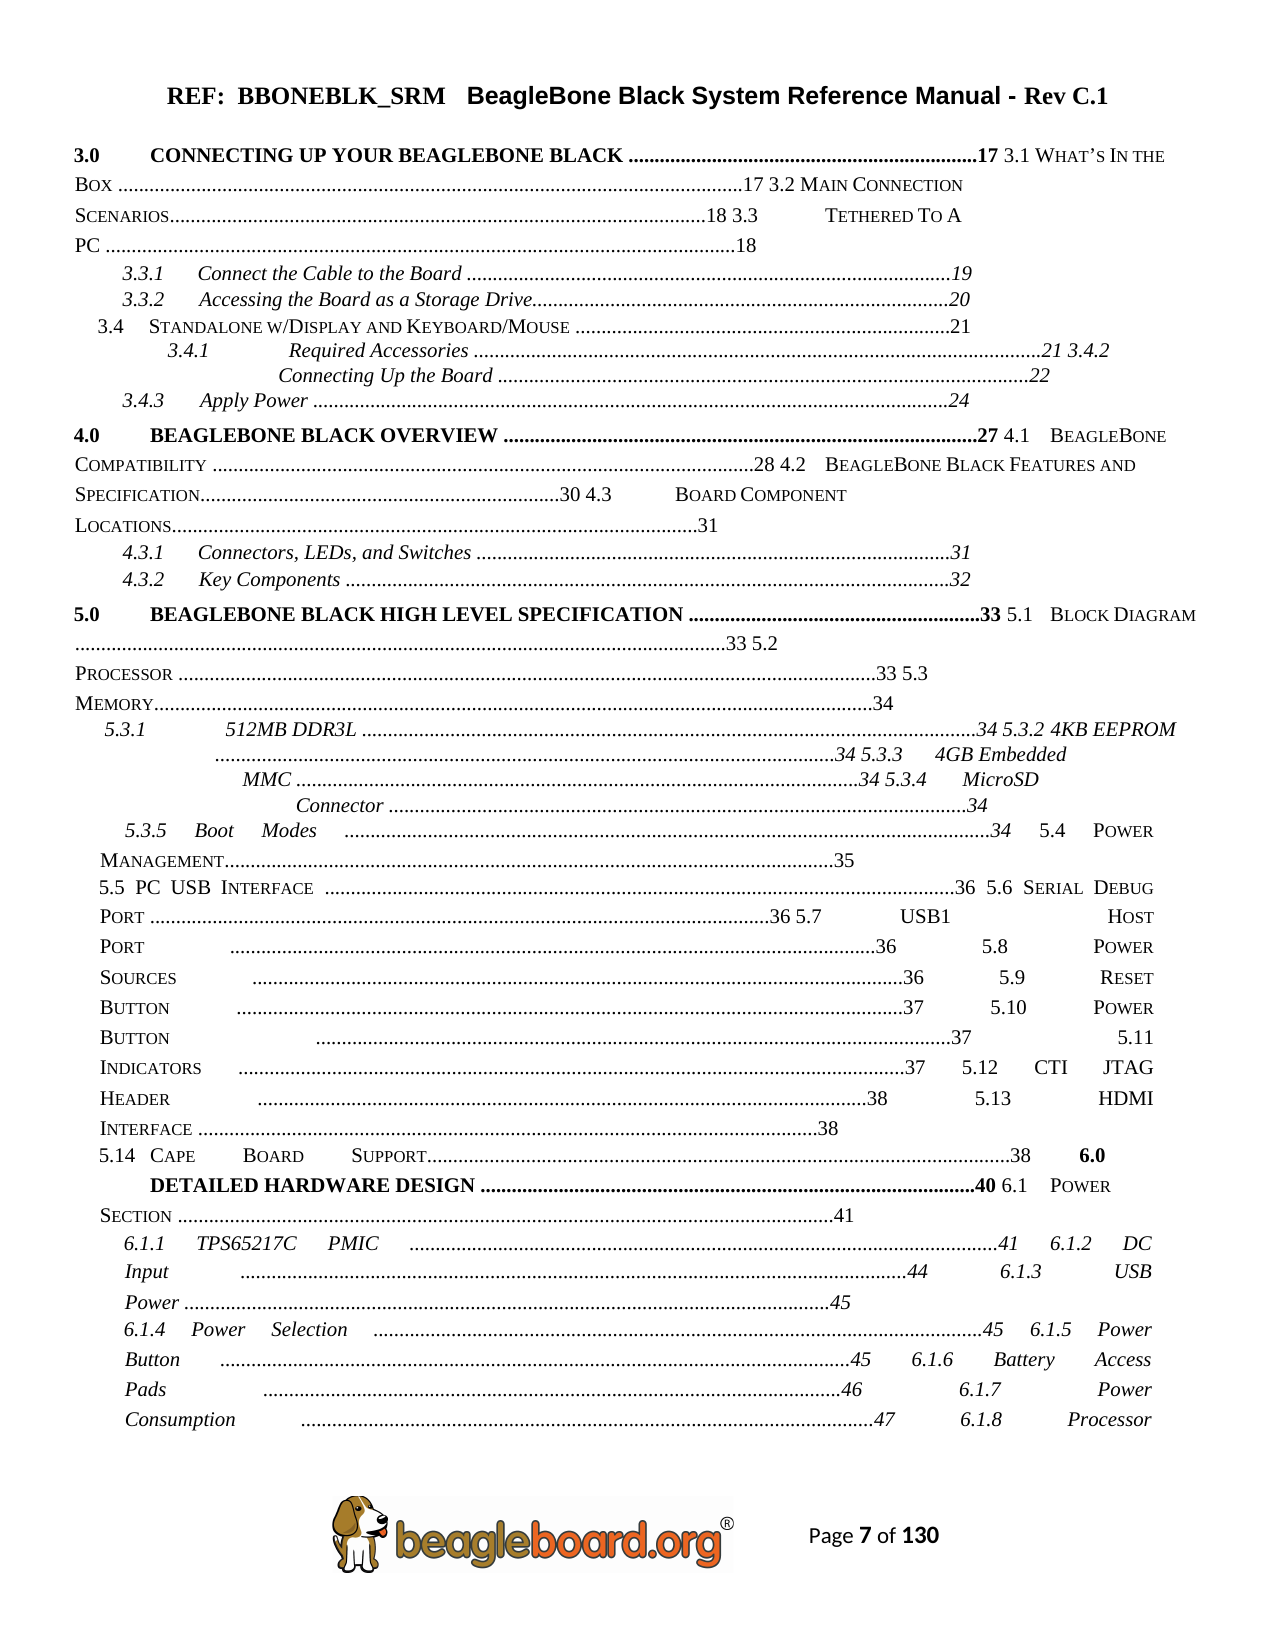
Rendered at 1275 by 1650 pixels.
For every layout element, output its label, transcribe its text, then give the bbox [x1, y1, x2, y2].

subtitle 3.0 CONNECTING UP YOUR BEAGLEBONE BLACK ...................................................................17 3.1 WHAT’S IN THE BOX ........................................................................................................................17 3.2 MAIN CONNECTION SCENARIOS.......................................................................................................18 3.3 TETHERED TO A PC .........................................................................................................................18 [73, 143, 1200, 258]
subtitle 5.0 BEAGLEBONE BLACK HIGH LEVEL SPECIFICATION ........................................................33 5.1 BLOCK DIAGRAM .............................................................................................................................33 5.2 PROCESSOR ......................................................................................................................................33 5.3 MEMORY..........................................................................................................................................34 [73, 602, 1200, 716]
subtitle 4.0 BEAGLEBONE BLACK OVERVIEW ...........................................................................................27 4.1 BEAGLEBONE COMPATIBILITY ........................................................................................................28 4.2 BEAGLEBONE BLACK FEATURES AND SPECIFICATION.....................................................................30 4.3 BOARD COMPONENT LOCATIONS.....................................................................................................31 [73, 423, 1200, 538]
subtitle 3.4 STANDALONE W/DISPLAY AND KEYBOARD/MOUSE ........................................................................21 [75, 314, 1200, 338]
subtitle 5.14 CAPE BOARD SUPPORT................................................................................................................38 6.0 DETAILED HARDWARE DESIGN ...............................................................................................40 6.1 POWER SECTION ..............................................................................................................................41 [98, 1143, 1154, 1228]
text 3.4.3 Apply Power ..........................................................................................................................24 [75, 388, 1200, 412]
text 5.5 PC USB INTERFACE .........................................................................................................................36 5.6 SERIAL DEBUG PORT .......................................................................................................................36 5.7 USB1 HOST PORT ............................................................................................................................36 5.8 POWER SOURCES .............................................................................................................................36 5.9 RESET BUTTON ................................................................................................................................37 5.10 POWER BUTTON ..........................................................................................................................37 5.11 INDICATORS ................................................................................................................................37 5.12 CTI JTAG HEADER .....................................................................................................................38 5.13 HDMI INTERFACE .......................................................................................................................38 [98, 875, 1154, 1141]
text 4.3.2 Key Components ....................................................................................................................32 [75, 567, 1200, 591]
text 5.3.1 512MB DDR3L ......................................................................................................................34 5.3.2 4KB EEPROM .......................................................................................................................34 5.3.3 4GB Embedded MMC ............................................................................................................34 5.3.4 MicroSD Connector ...............................................................................................................34 [104, 719, 1178, 818]
text 3.3.2 Accessing the Board as a Storage Drive................................................................................20 [75, 287, 1200, 311]
text 4.3.1 Connectors, LEDs, and Switches ...........................................................................................31 [75, 540, 1200, 564]
picture [332, 1496, 734, 1573]
text 3.3.1 Connect the Cable to the Board .............................................................................................19 [75, 261, 1200, 284]
text 5.3.5 Boot Modes ............................................................................................................................34 5.4 POWER MANAGEMENT.....................................................................................................................35 [100, 818, 1154, 873]
text 3.4.1 Required Accessories .............................................................................................................21 3.4.2 Connecting Up the Board ......................................................................................................22 [104, 340, 1178, 388]
text 6.1.1 TPS65217C PMIC .................................................................................................................41 6.1.2 DC Input ................................................................................................................................44 6.1.3 USB Power ............................................................................................................................45 [123, 1230, 1154, 1315]
